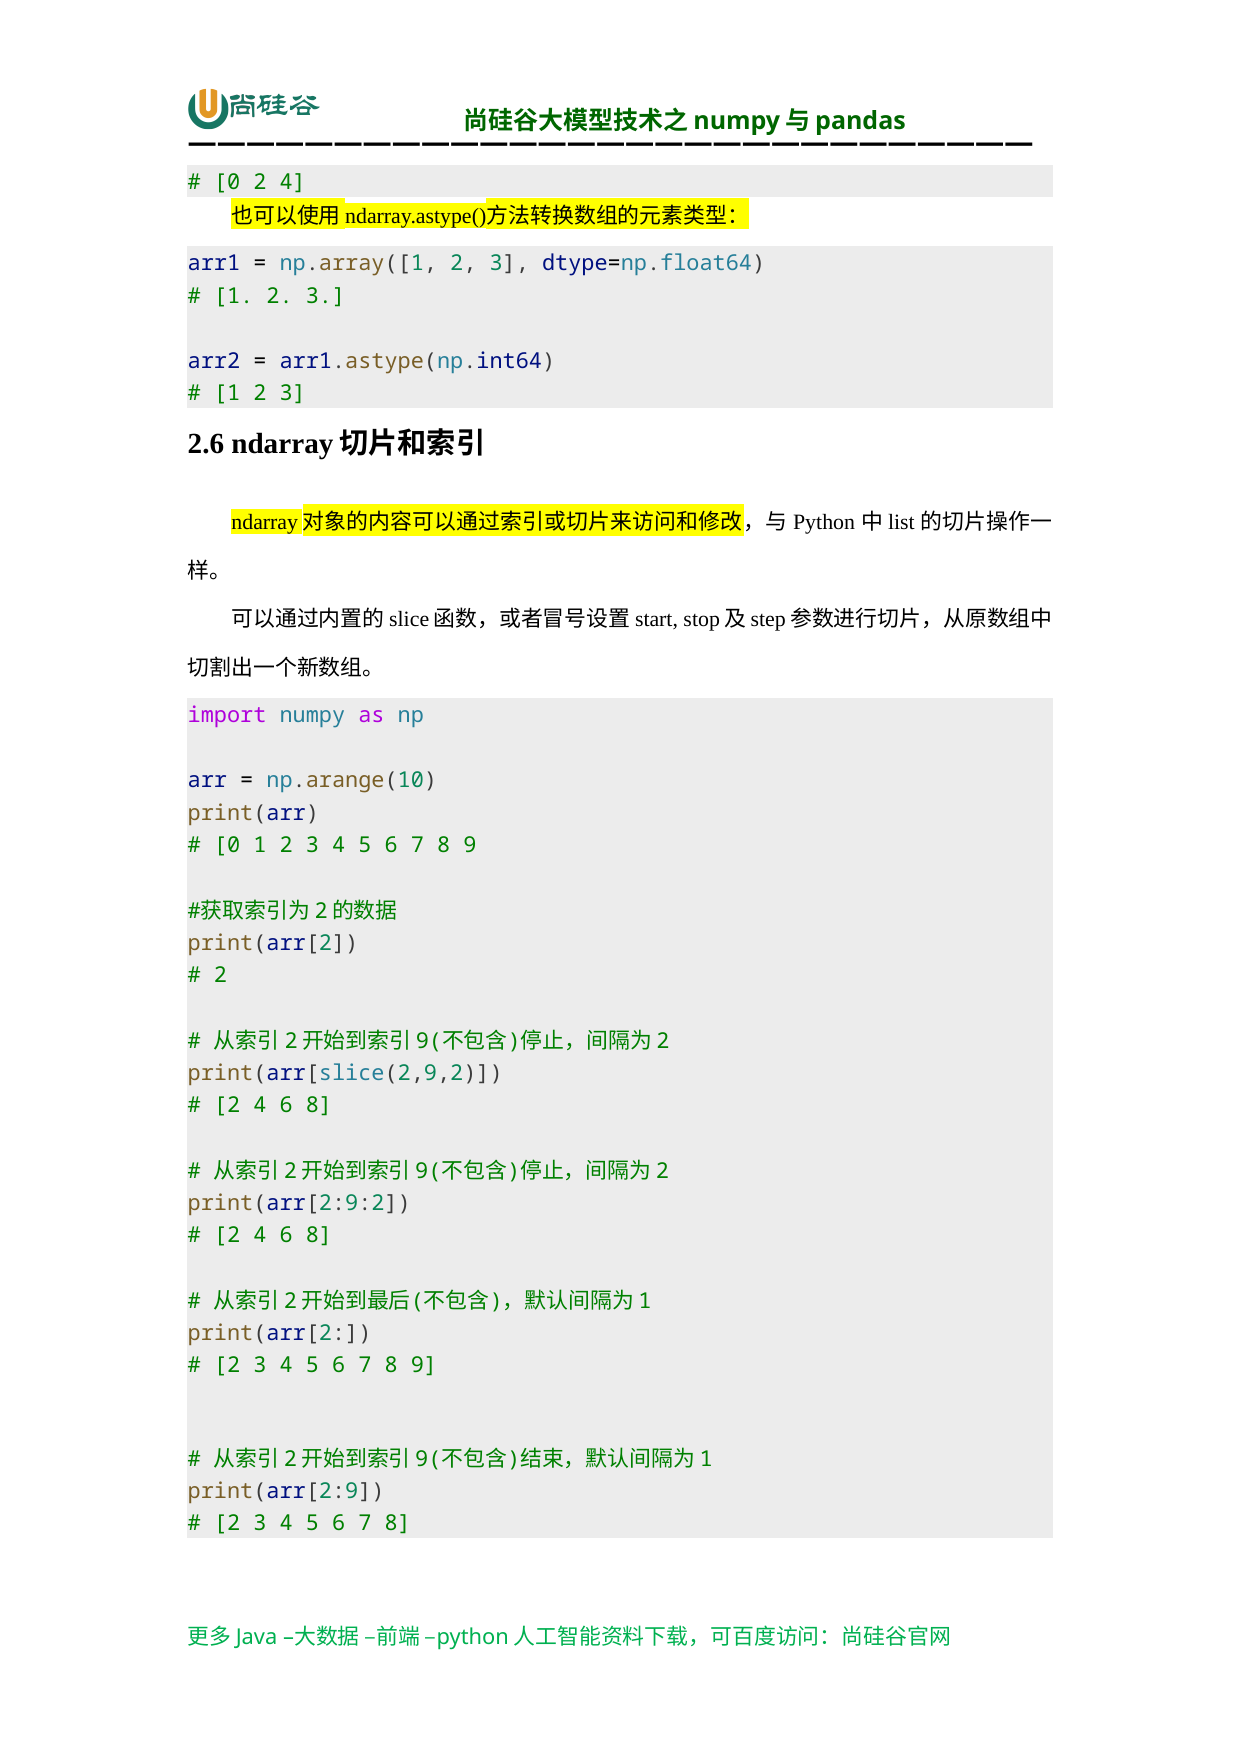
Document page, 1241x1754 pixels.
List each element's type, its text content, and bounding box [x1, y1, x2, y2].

text # [1. 2. 3.] [187, 278, 1053, 311]
text 可以通过内置的slice函数，或者冒号设置start, stop及step参数进行切片，从原数组中切割出一个新数组。 [187, 601, 1053, 682]
text 也可以使用ndarray.astype()方法转换数组的元素类型： [187, 197, 1053, 230]
text ndarray对象的内容可以通过索引或切片来访问和修改，与 Python 中 list 的切片操作一样。 [187, 504, 1053, 585]
text print(arr) [187, 795, 1053, 828]
text # 从索引2开始到最后(不包含)，默认间隔为1 [187, 1283, 1053, 1315]
text ndarray切片和索引 [187, 408, 1053, 473]
text # [0 1 2 3 4 5 6 7 8 9 [187, 828, 1053, 860]
text print(arr[2:9:2]) [187, 1185, 1053, 1218]
text arr2 = arr1.astype(np.int64) [187, 343, 1053, 376]
text # [2 4 6 8] [187, 1088, 1053, 1120]
text print(arr[2]) [187, 925, 1053, 958]
text # [0 2 4] [187, 165, 1053, 197]
text #获取索引为2的数据 [187, 893, 1053, 925]
text # 从索引2开始到索引9(不包含)停止，间隔为2 [187, 1153, 1053, 1185]
text print(arr[2:9]) [187, 1473, 1053, 1506]
text # [2 3 4 5 6 7 8] [187, 1506, 1053, 1538]
text # [2 3 4 5 6 7 8 9] [187, 1348, 1053, 1380]
text # 2 [187, 958, 1053, 990]
text print(arr[2:]) [187, 1315, 1053, 1348]
text # [2 4 6 8] [187, 1218, 1053, 1250]
text arr = np.arange(10) [187, 763, 1053, 795]
text import numpy as np [187, 698, 1053, 730]
text # [1 2 3] [187, 376, 1053, 408]
text # 从索引2开始到索引9(不包含)结束，默认间隔为1 [187, 1441, 1053, 1473]
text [187, 246, 1053, 278]
text # 从索引 2开始到索引9(不包含)停止，间隔为2 [187, 1023, 1053, 1055]
picture [187, 88, 321, 130]
text print(arr[slice(2,9,2)]) [187, 1055, 1053, 1088]
